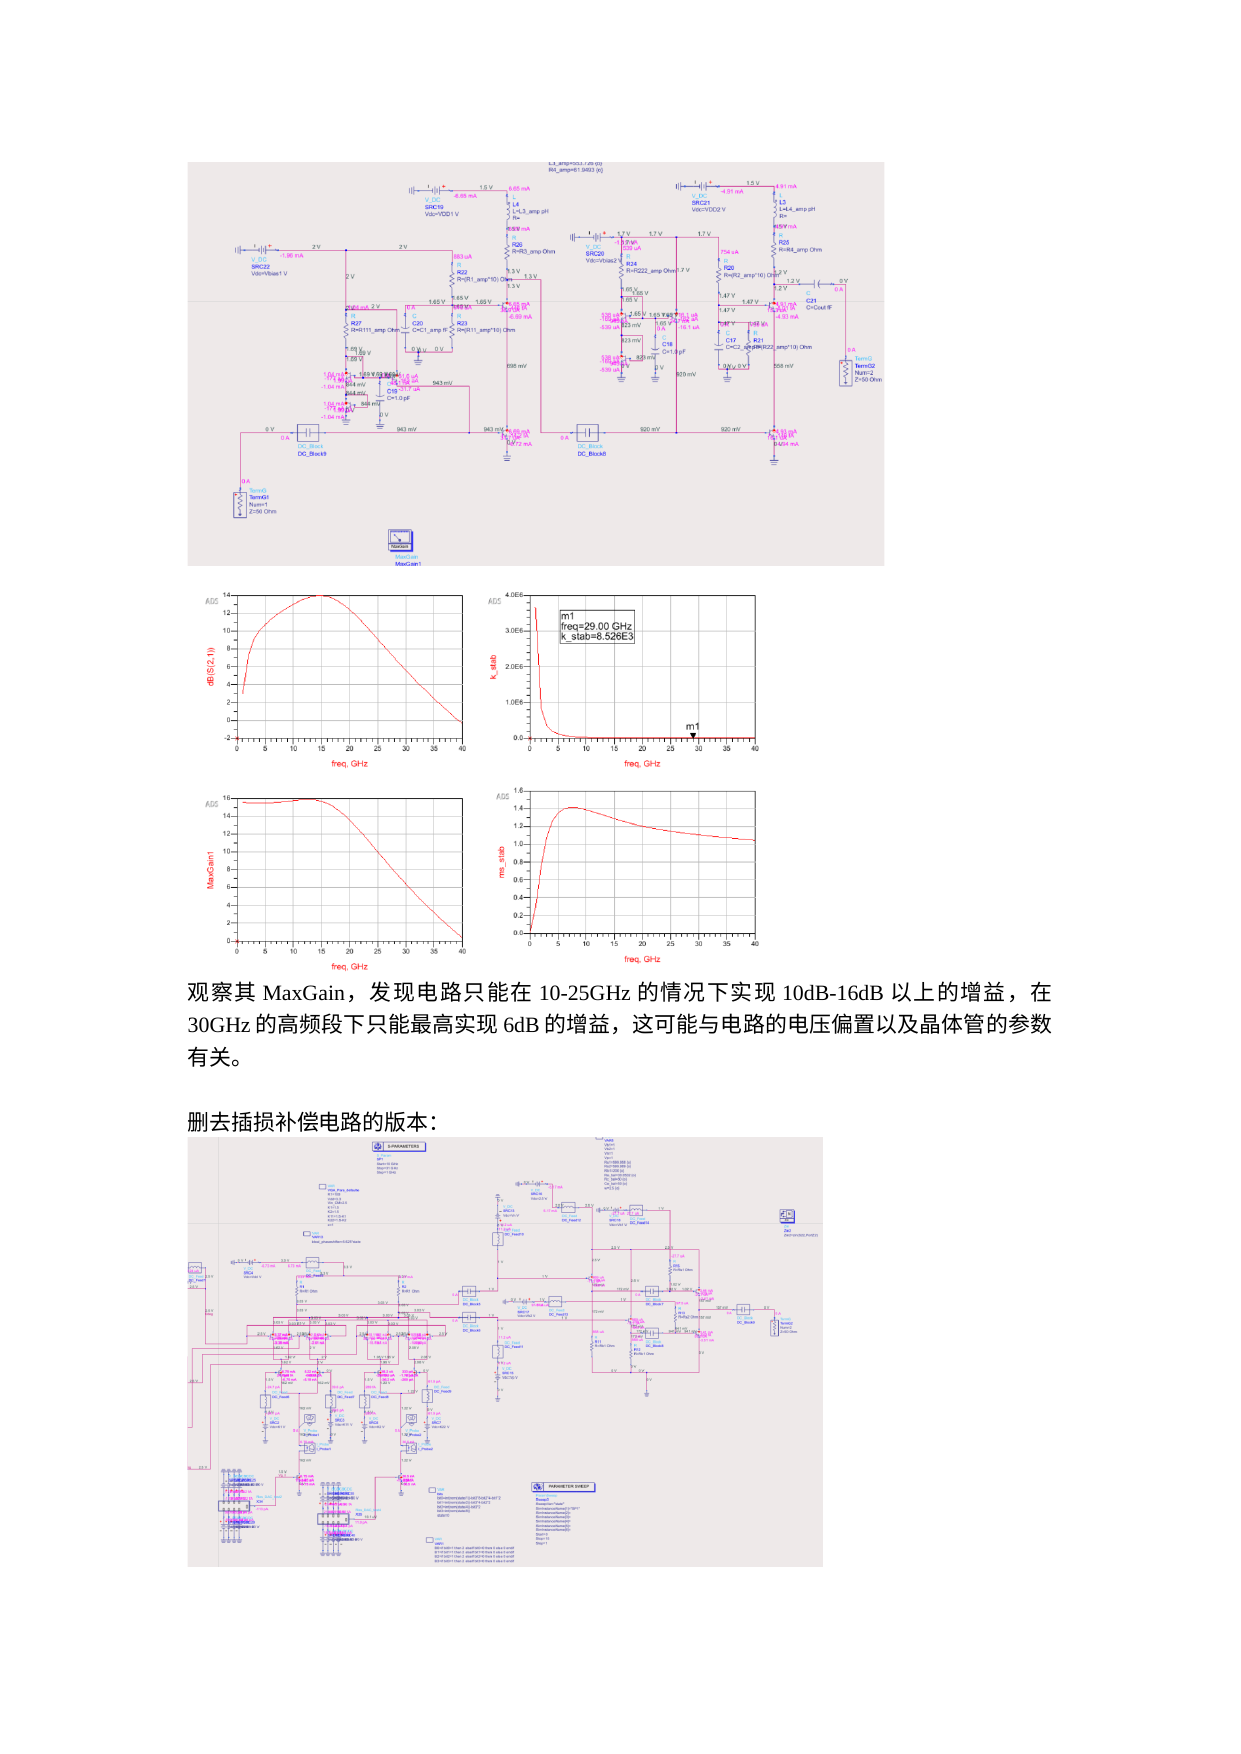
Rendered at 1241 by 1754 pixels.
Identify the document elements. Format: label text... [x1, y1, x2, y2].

picture [187, 1137, 823, 1567]
text 删去插损补偿电路的版本： [187, 1104, 1053, 1137]
picture [187, 162, 885, 566]
picture [187, 584, 769, 973]
text 观察其MaxGain，发现电路只能在10-25GHz的情况下实现10dB-16dB以上的增益，在30GHz的高频段下只能最高实现6dB的增益，这可能与电路的电压偏置以及晶体管的参数有关。 [187, 974, 1053, 1072]
